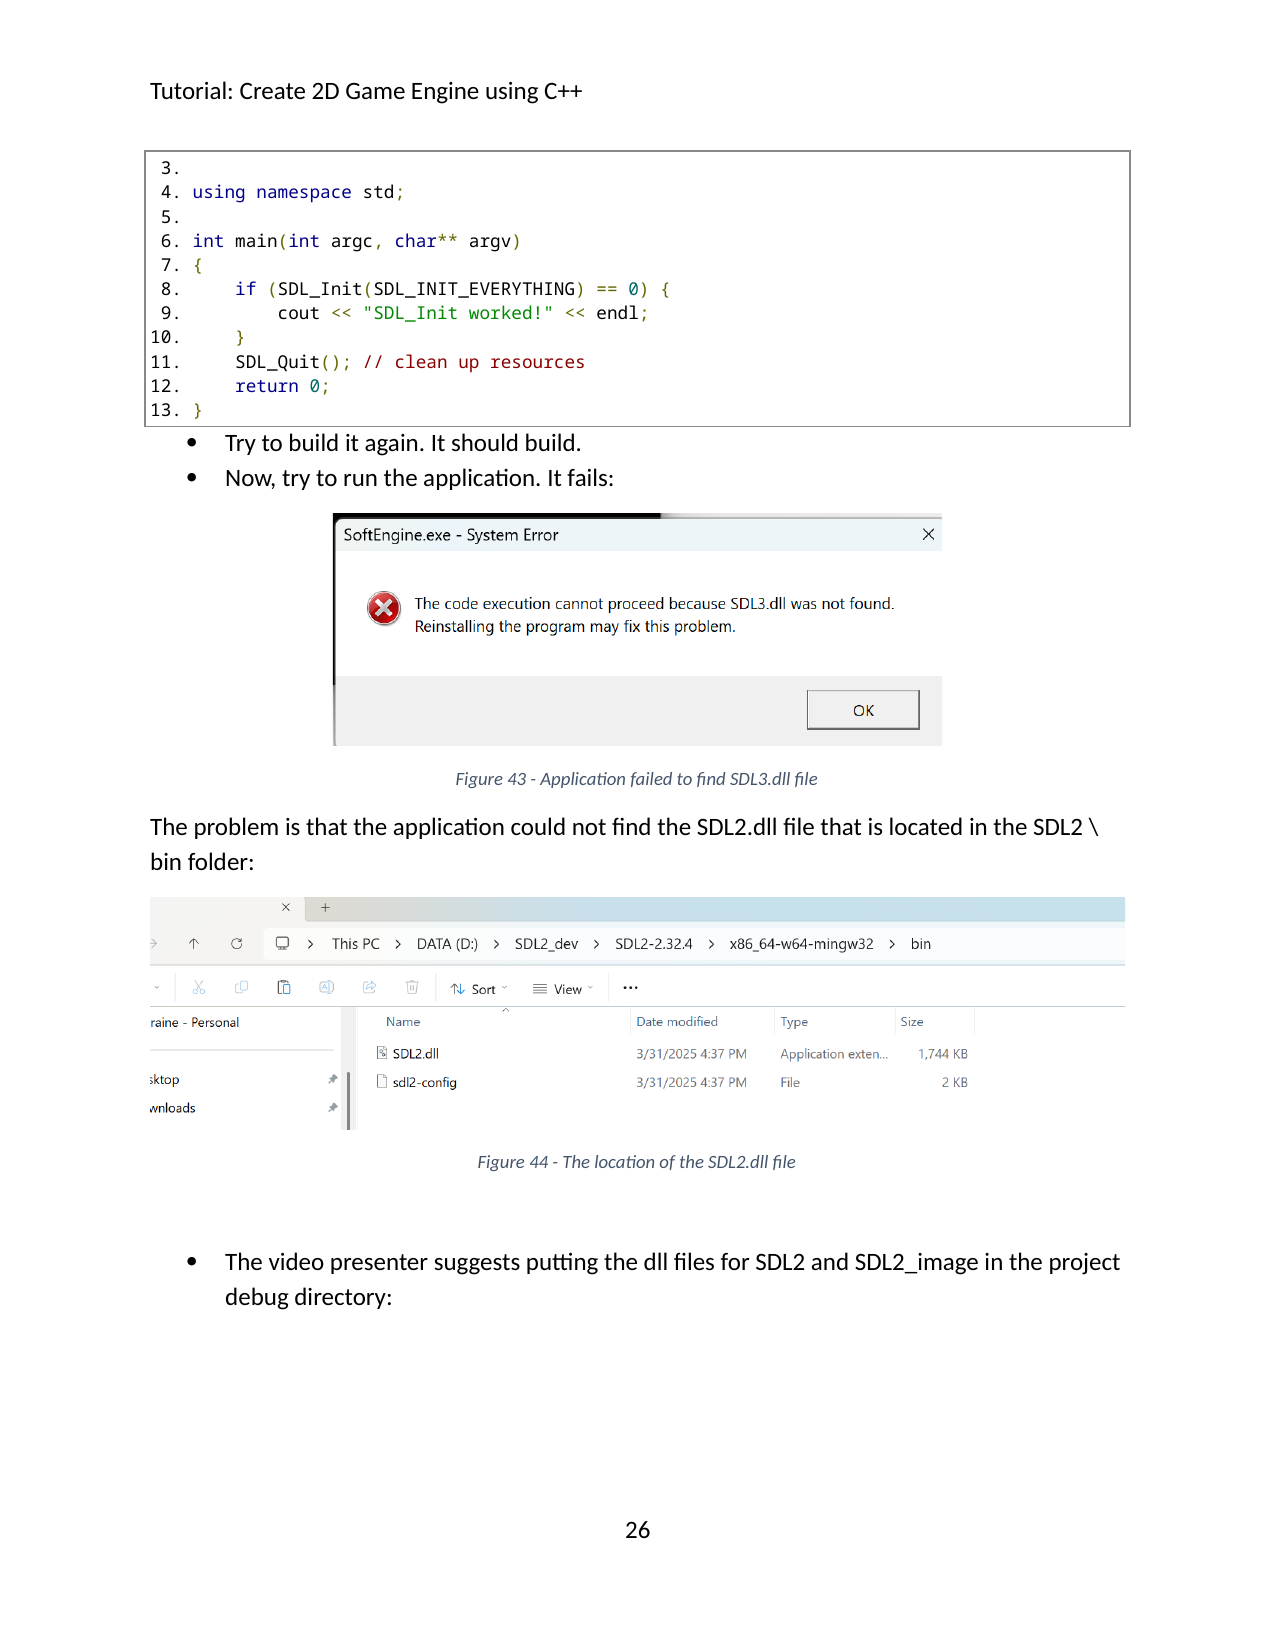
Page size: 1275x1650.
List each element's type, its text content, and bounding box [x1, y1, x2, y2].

text 7. { [150, 252, 1125, 277]
text 12. return 0; [150, 373, 1125, 392]
text 11. SDL_Quit(); // clean up resources [150, 349, 1125, 373]
list The video presenter suggests putting the dll files for SDL2 and SDL2_image in the project debug directory: [187, 1246, 1125, 1311]
picture [332, 513, 943, 746]
text Figure 44 - The location of the SDL2.dll file [150, 1150, 1125, 1173]
text 4. using namespace std; [150, 180, 1125, 204]
text 9. cout << "SDL_Init worked!" << endl; [150, 301, 1125, 325]
text Figure 43 - Application failed to find SDL3.dll file [150, 767, 1125, 790]
text The problem is that the application could not find the SDL2.dll file that is located in the SDL2 \bin folder: [150, 811, 1125, 876]
text 10. } [150, 325, 1125, 349]
text 6. int main(int argc, char** argv) [150, 228, 1125, 252]
list Try to build it again. It should build. [187, 427, 1125, 458]
list Now, try to run the application. It fails: [187, 462, 1125, 493]
text 8. if (SDL_Init(SDL_INIT_EVERYTHING) == 0) { [150, 277, 1125, 301]
text 3. [146, 152, 1129, 180]
text 13. } [146, 392, 1129, 426]
text 5. [150, 204, 1125, 228]
picture [150, 897, 1125, 1130]
